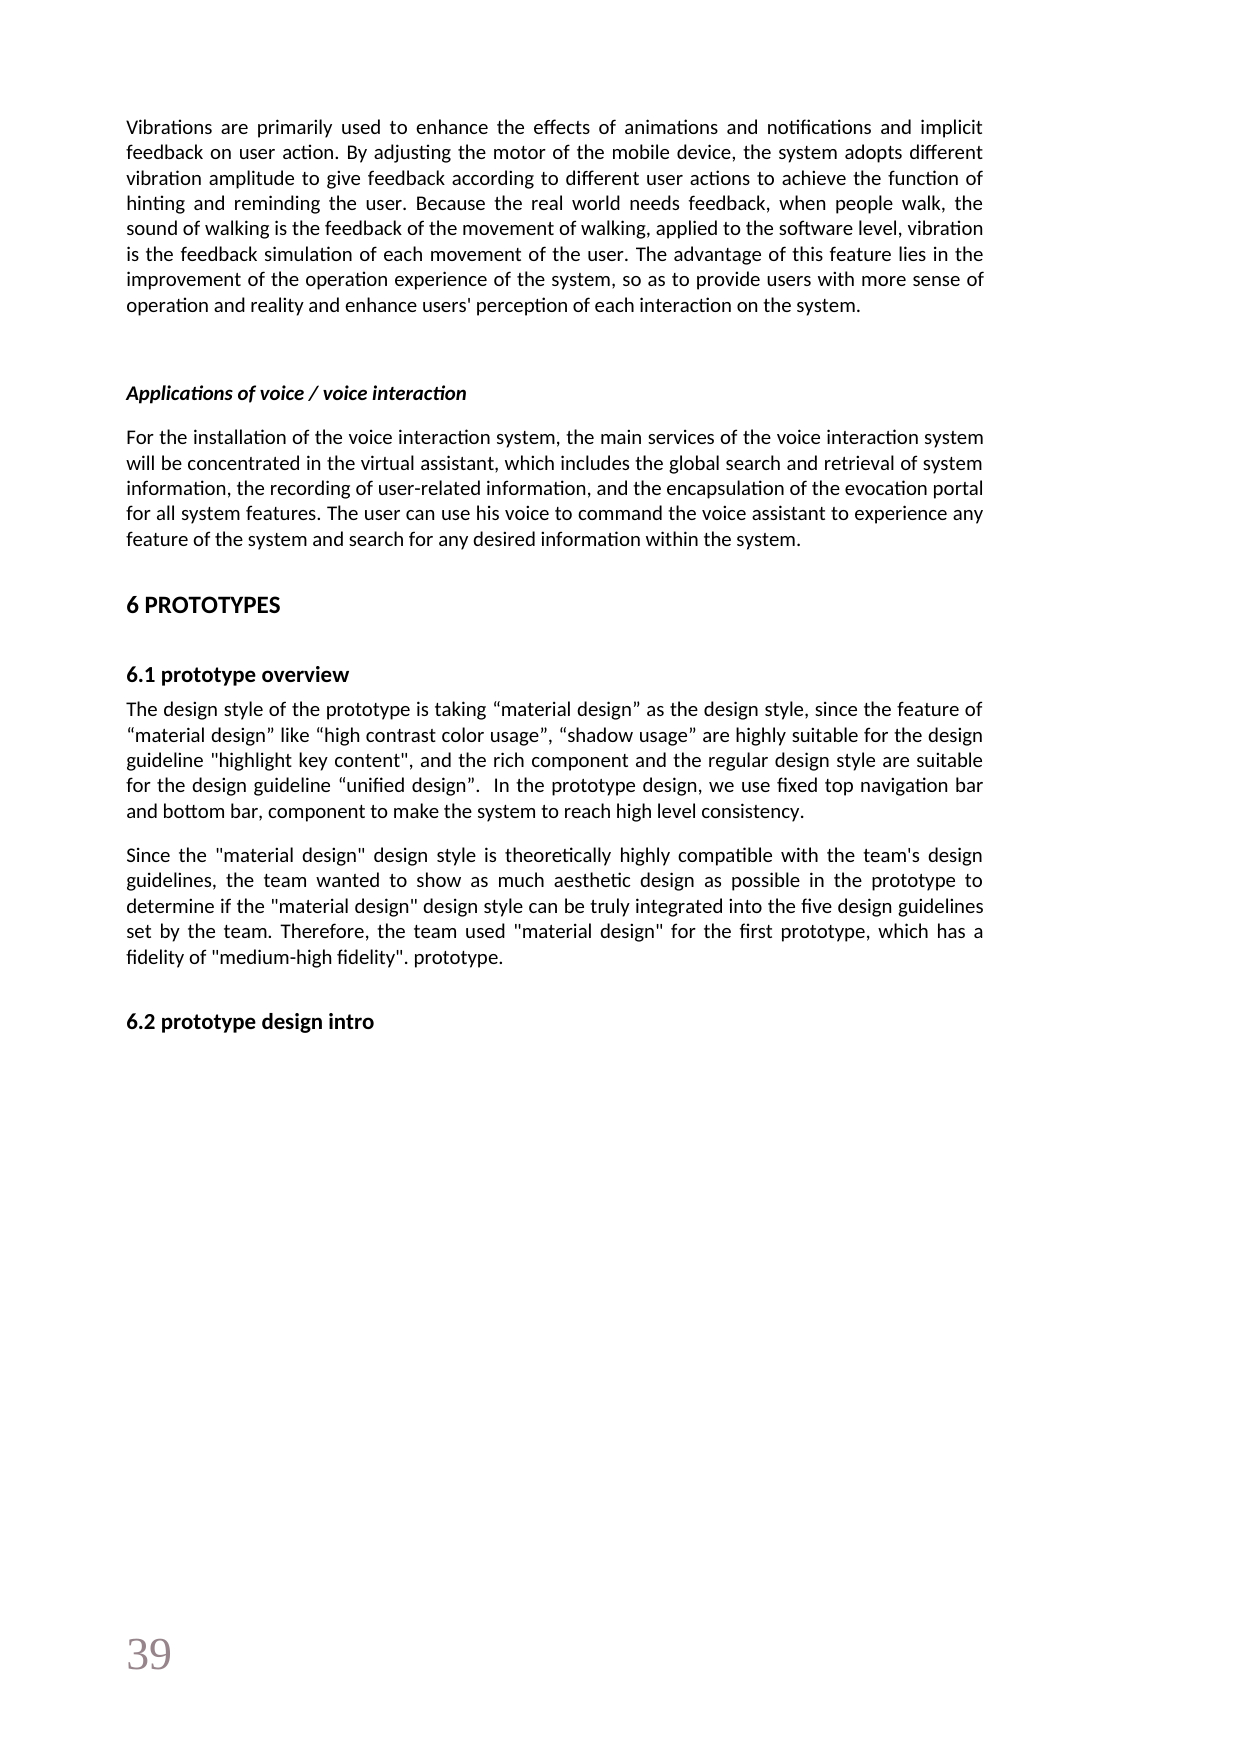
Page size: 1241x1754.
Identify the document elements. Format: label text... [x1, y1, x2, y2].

text 6.1 prototype overview [126, 660, 985, 688]
text Vibrations are primarily used to enhance the effects of animations and notifications and implicit feedback on user action. By adjusting the motor of the mobile device, the system adopts different vibration amplitude to give feedback according to different user actions to achieve the function of hinting and reminding the user. Because the real world needs feedback, when people walk, the sound of walking is the feedback of the movement of walking, applied to the software level, vibration is the feedback simulation of each movement of the user. The advantage of this feature lies in the improvement of the operation experience of the system, so as to provide users with more sense of operation and reality and enhance users' perception of each interaction on the system. [126, 114, 985, 317]
text The design style of the prototype is taking “material design” as the design style, since the feature of “material design” like “high contrast color usage”, “shadow usage” are highly suitable for the design guideline "highlight key content", and the rich component and the regular design style are suitable for the design guideline “unified design”. In the prototype design, we use fixed top navigation bar and bottom bar, component to make the system to reach high level consistency. [126, 696, 985, 823]
subtitle 6 PROTOTYPES [126, 589, 985, 619]
text For the installation of the voice interaction system, the main services of the voice interaction system will be concentrated in the virtual assistant, which includes the global search and retrieval of system information, the recording of user-related information, and the encapsulation of the evocation portal for all system features. The user can use his voice to command the voice assistant to experience any feature of the system and search for any desired information within the system. [126, 424, 985, 551]
text Since the "material design" design style is theoretically highly compatible with the team's design guidelines, the team wanted to show as much aesthetic design as possible in the prototype to determine if the "material design" design style can be truly integrated into the five design guidelines set by the team. Therefore, the team used "material design" for the first prototype, which has a fidelity of "medium-high fidelity". prototype. [126, 842, 985, 969]
text Applications of voice / voice interaction [126, 380, 985, 406]
text 6.2 prototype design intro [126, 1007, 985, 1035]
